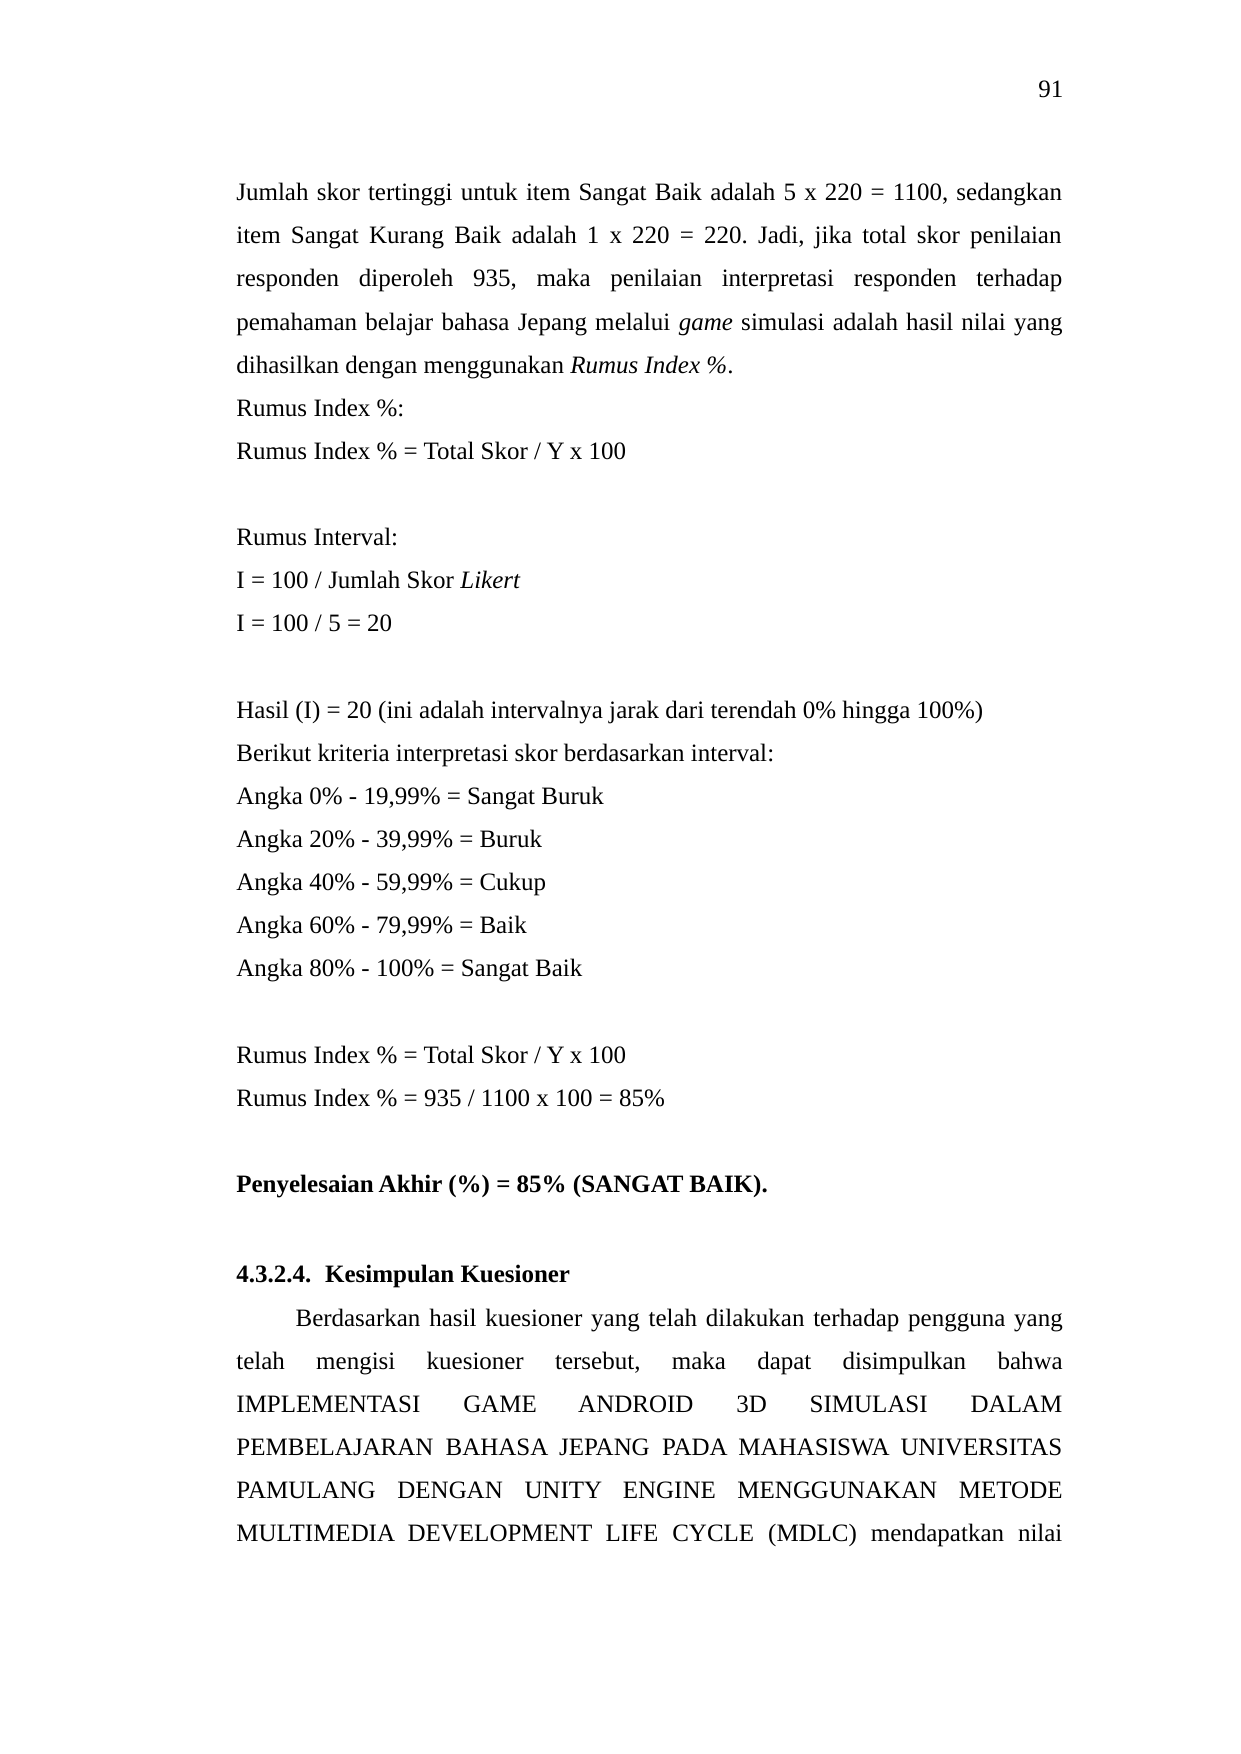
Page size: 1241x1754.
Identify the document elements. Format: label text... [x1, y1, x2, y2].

text Jumlah skor tertinggi untuk item Sangat Baik adalah 5 x 220 = 1100, sedangkan item Sangat Kurang Baik adalah 1 x 220 = 220. Jadi, jika total skor penilaian responden diperoleh 935, maka penilaian interpretasi responden terhadap pemahaman belajar bahasa Jepang melalui game simulasi adalah hasil nilai yang dihasilkan dengan menggunakan Rumus Index %. [236, 177, 1063, 378]
text Angka 20% - 39,99% = Buruk [236, 824, 1063, 853]
text Rumus Index % = 935 / 1100 x 100 = 85% [236, 1083, 1063, 1112]
text Angka 60% - 79,99% = Baik [236, 910, 1063, 939]
text Rumus Index %: [236, 393, 1063, 422]
text Rumus Index % = Total Skor / Y x 100 [236, 436, 1063, 465]
text Rumus Interval: [236, 522, 1063, 551]
subtitle Kesimpulan Kuesioner [236, 1259, 1063, 1288]
text I = 100 / 5 = 20 [236, 608, 1063, 637]
text I = 100 / Jumlah Skor Likert [236, 565, 1063, 594]
text Angka 40% - 59,99% = Cukup [236, 867, 1063, 896]
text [236, 1303, 1063, 1547]
text Berikut kriteria interpretasi skor berdasarkan interval: [236, 738, 1063, 767]
text Hasil (I) = 20 (ini adalah intervalnya jarak dari terendah 0% hingga 100%) [236, 695, 1063, 723]
text Rumus Index % = Total Skor / Y x 100 [236, 1040, 1063, 1068]
text Angka 80% - 100% = Sangat Baik [236, 953, 1063, 982]
text Angka 0% - 19,99% = Sangat Buruk [236, 781, 1063, 810]
text Penyelesaian Akhir (%) = 85% (SANGAT BAIK). [236, 1169, 1063, 1198]
